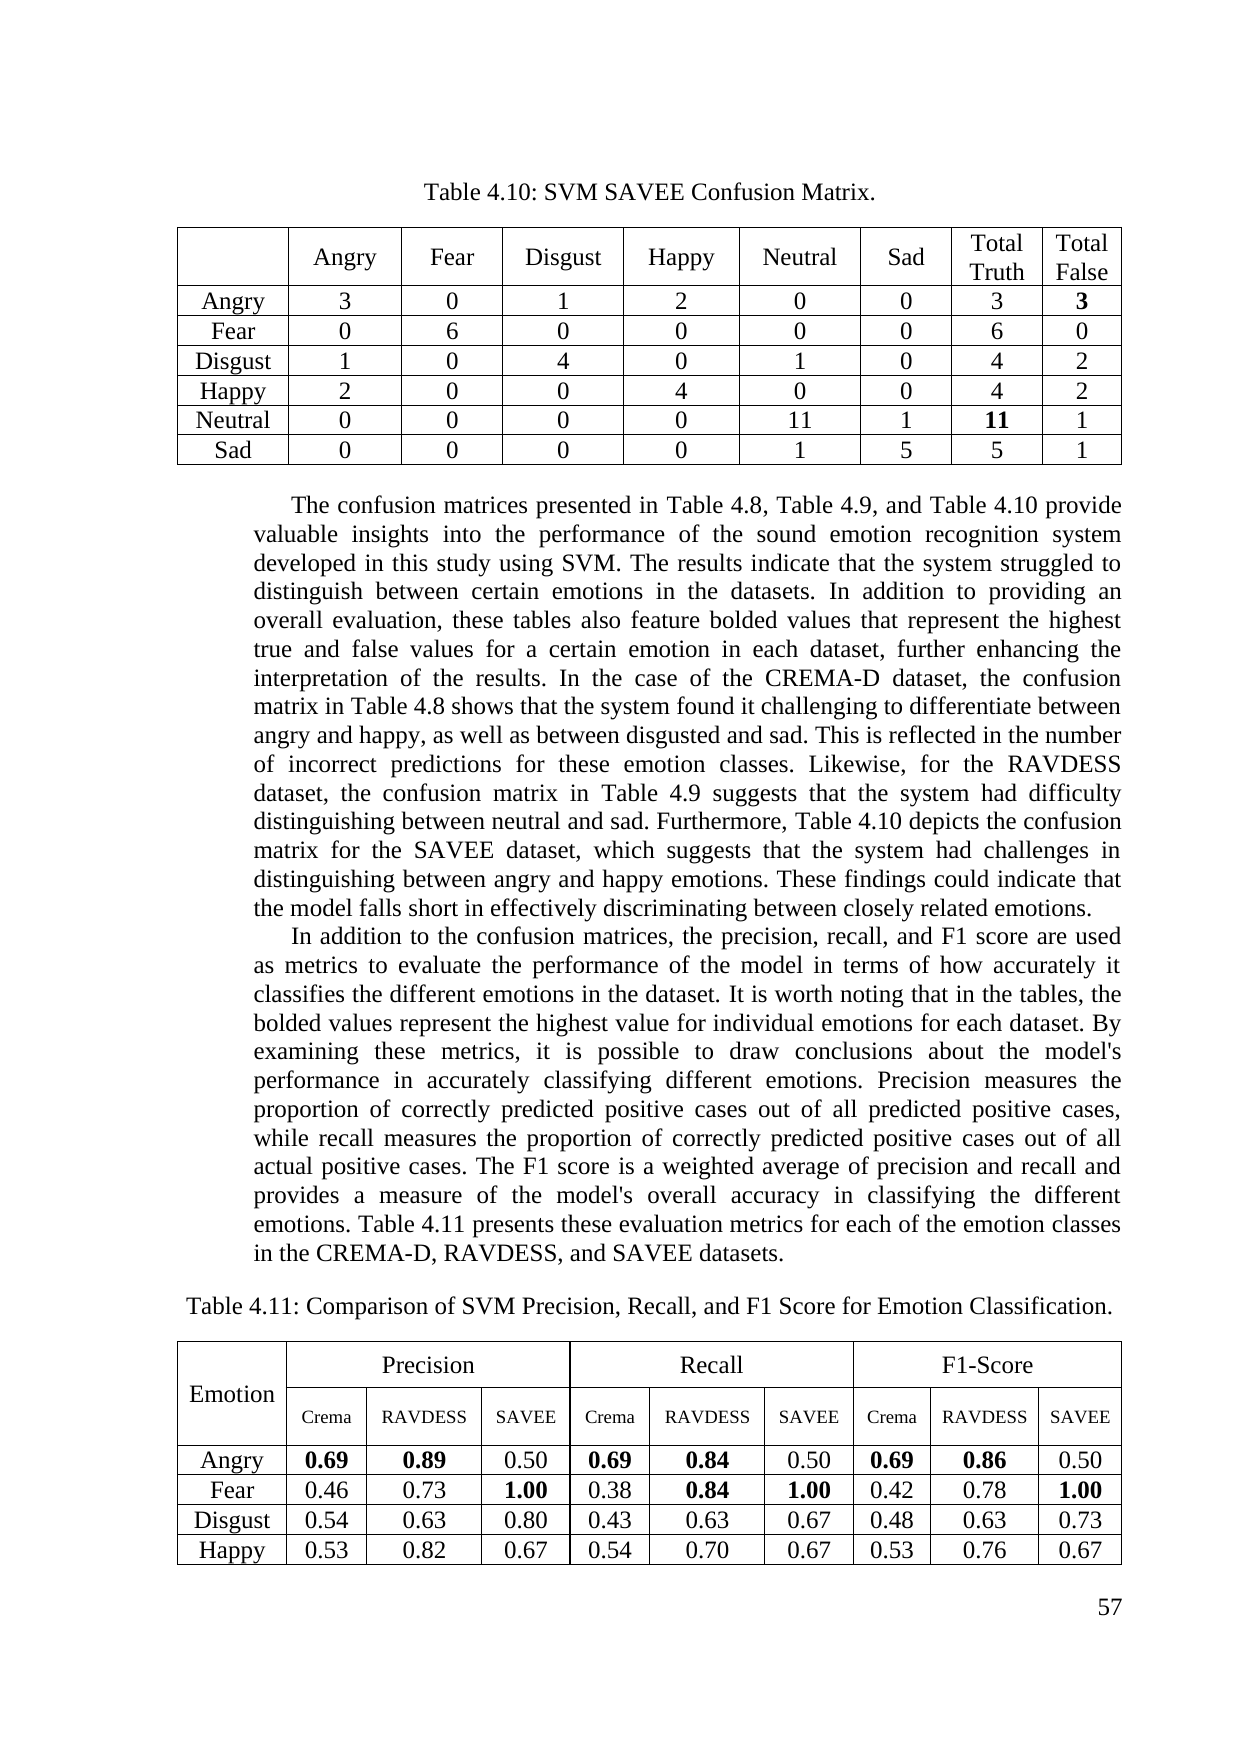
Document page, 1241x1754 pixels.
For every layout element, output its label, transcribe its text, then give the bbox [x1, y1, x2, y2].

text Table 4.11: Comparison of SVM Precision, Recall, and F1 Score for Emotion Classification. [177, 1291, 1122, 1320]
text Table 4.10: SVM SAVEE Confusion Matrix. [177, 177, 1122, 206]
table_cell 0 [740, 376, 860, 404]
table_cell 0.38 [571, 1475, 649, 1504]
table_cell 0.67 [482, 1535, 569, 1564]
table_cell 0 [740, 316, 860, 345]
table_cell 1 [861, 406, 951, 434]
table_cell 11 [740, 406, 860, 434]
table_cell SAVEE [482, 1388, 569, 1444]
table_cell Angry [178, 1446, 286, 1474]
table_header [178, 228, 288, 285]
table_header Total Truth [952, 228, 1042, 285]
table_cell Fear [178, 1475, 286, 1504]
table_cell 0 [624, 346, 739, 375]
table_cell 1 [1043, 435, 1121, 464]
table_cell 0.67 [765, 1505, 853, 1534]
table_cell 11 [952, 406, 1042, 434]
table_cell Disgust [178, 1505, 286, 1534]
table_cell 0.89 [367, 1446, 481, 1474]
table_cell 0.42 [854, 1475, 930, 1504]
table_cell 0.54 [287, 1505, 366, 1534]
table_cell 0 [624, 316, 739, 345]
table_cell 0.80 [482, 1505, 569, 1534]
table_cell 2 [289, 376, 401, 404]
table_cell Happy [178, 376, 288, 404]
table_cell 6 [402, 316, 502, 345]
table_cell 0 [289, 435, 401, 464]
table_cell 1.00 [1039, 1475, 1121, 1504]
table_cell 0.67 [765, 1535, 853, 1564]
table_cell 0.84 [650, 1446, 764, 1474]
table_cell 0 [503, 376, 623, 404]
table_cell RAVDESS [931, 1388, 1038, 1444]
table_cell 0.48 [854, 1505, 930, 1534]
table_cell 4 [952, 346, 1042, 375]
table_cell 0.78 [931, 1475, 1038, 1504]
table_cell Neutral [178, 406, 288, 434]
table_header Happy [624, 228, 739, 285]
table_cell Crema [287, 1388, 366, 1444]
table_cell 0.69 [287, 1446, 366, 1474]
table_cell 2 [1043, 346, 1121, 375]
table_cell 0 [289, 316, 401, 345]
table_cell 3 [1043, 286, 1121, 315]
table_cell RAVDESS [650, 1388, 764, 1444]
table_cell 0.54 [571, 1535, 649, 1564]
table_cell Fear [178, 316, 288, 345]
table_cell 1.00 [765, 1475, 853, 1504]
table_cell 1.00 [482, 1475, 569, 1504]
table_cell 0.63 [650, 1505, 764, 1534]
table_cell 0.53 [854, 1535, 930, 1564]
table_cell 0 [402, 286, 502, 315]
table_cell 3 [289, 286, 401, 315]
table_cell 4 [952, 376, 1042, 404]
table_cell 0.53 [287, 1535, 366, 1564]
table_cell SAVEE [1039, 1388, 1121, 1444]
table_cell 0.67 [1039, 1535, 1121, 1564]
table_cell 0.63 [931, 1505, 1038, 1534]
table_header Sad [861, 228, 951, 285]
table_cell 5 [861, 435, 951, 464]
table_cell 6 [952, 316, 1042, 345]
table_cell Angry [178, 286, 288, 315]
table_header Precision [287, 1342, 569, 1387]
table_cell 0 [503, 435, 623, 464]
table_cell 1 [740, 346, 860, 375]
table_cell 0 [402, 406, 502, 434]
table_cell 3 [952, 286, 1042, 315]
table_cell Sad [178, 435, 288, 464]
table_cell 0 [624, 406, 739, 434]
table_cell 0 [861, 376, 951, 404]
text The confusion matrices presented in Table 4.8, Table 4.9, and Table 4.10 provide valuable insights into the performance of the sound emotion recognition system developed in this study using SVM. The results indicate that the system struggled to distinguish between certain emotions in the datasets. In addition to providing an overall evaluation, these tables also feature bolded values that represent the highest true and false values for a certain emotion in each dataset, further enhancing the interpretation of the results. In the case of the CREMA-D dataset, the confusion matrix in Table 4.8 shows that the system found it challenging to differentiate between angry and happy, as well as between disgusted and sad. This is reflected in the number of incorrect predictions for these emotion classes. Likewise, for the RAVDESS dataset, the confusion matrix in Table 4.9 suggests that the system had difficulty distinguishing between neutral and sad. Furthermore, Table 4.10 depicts the confusion matrix for the SAVEE dataset, which suggests that the system had challenges in distinguishing between angry and happy emotions. These findings could indicate that the model falls short in effectively discriminating between closely related emotions. [253, 490, 1122, 921]
table_cell Crema [571, 1388, 649, 1444]
table_cell Happy [178, 1535, 286, 1564]
table_cell 0.69 [854, 1446, 930, 1474]
table_cell 0.73 [1039, 1505, 1121, 1534]
table_cell 0 [861, 316, 951, 345]
table_cell 0.46 [287, 1475, 366, 1504]
table_cell 1 [503, 286, 623, 315]
table_header Total False [1043, 228, 1121, 285]
table_cell SAVEE [765, 1388, 853, 1444]
table_cell Disgust [178, 346, 288, 375]
table_header Neutral [740, 228, 860, 285]
table_cell 2 [624, 286, 739, 315]
table_cell 0.69 [571, 1446, 649, 1474]
table_cell 4 [503, 346, 623, 375]
table_cell 2 [1043, 376, 1121, 404]
table_cell 0.73 [367, 1475, 481, 1504]
table_cell RAVDESS [367, 1388, 481, 1444]
table_cell 0.76 [931, 1535, 1038, 1564]
table_header F1-Score [854, 1342, 1121, 1387]
table_cell 1 [740, 435, 860, 464]
table_cell 0.70 [650, 1535, 764, 1564]
table_cell 0 [402, 376, 502, 404]
table_cell 1 [1043, 406, 1121, 434]
table_cell 0 [1043, 316, 1121, 345]
table_cell 0 [503, 406, 623, 434]
table_header Fear [402, 228, 502, 285]
table_cell 4 [624, 376, 739, 404]
table_cell 0.82 [367, 1535, 481, 1564]
table_cell 0.50 [1039, 1446, 1121, 1474]
table_cell 0.84 [650, 1475, 764, 1504]
table_cell 5 [952, 435, 1042, 464]
table_cell 0 [740, 286, 860, 315]
table_cell Crema [854, 1388, 930, 1444]
table_cell 0 [861, 286, 951, 315]
table_cell 0.63 [367, 1505, 481, 1534]
table_cell 0 [861, 346, 951, 375]
table_cell 0.86 [931, 1446, 1038, 1474]
table_header Angry [289, 228, 401, 285]
text In addition to the confusion matrices, the precision, recall, and F1 score are used as metrics to evaluate the performance of the model in terms of how accurately it classifies the different emotions in the dataset. It is worth noting that in the tables, the bolded values represent the highest value for individual emotions for each dataset. By examining these metrics, it is possible to draw conclusions about the model's performance in accurately classifying different emotions. Precision measures the proportion of correctly predicted positive cases out of all predicted positive cases, while recall measures the proportion of correctly predicted positive cases out of all actual positive cases. The F1 score is a weighted average of precision and recall and provides a measure of the model's overall accuracy in classifying the different emotions. Table 4.11 presents these evaluation metrics for each of the emotion classes in the CREMA-D, RAVDESS, and SAVEE datasets. [253, 921, 1122, 1266]
table_cell 0 [402, 346, 502, 375]
table_cell 0.50 [765, 1446, 853, 1474]
table_header Disgust [503, 228, 623, 285]
table_cell 0 [624, 435, 739, 464]
table_cell 1 [289, 346, 401, 375]
table_cell 0 [289, 406, 401, 434]
table_cell 0 [402, 435, 502, 464]
table_cell 0.43 [571, 1505, 649, 1534]
table_header Emotion [178, 1342, 286, 1444]
table_cell 0.50 [482, 1446, 569, 1474]
table_header Recall [571, 1342, 853, 1387]
table_cell 0 [503, 316, 623, 345]
